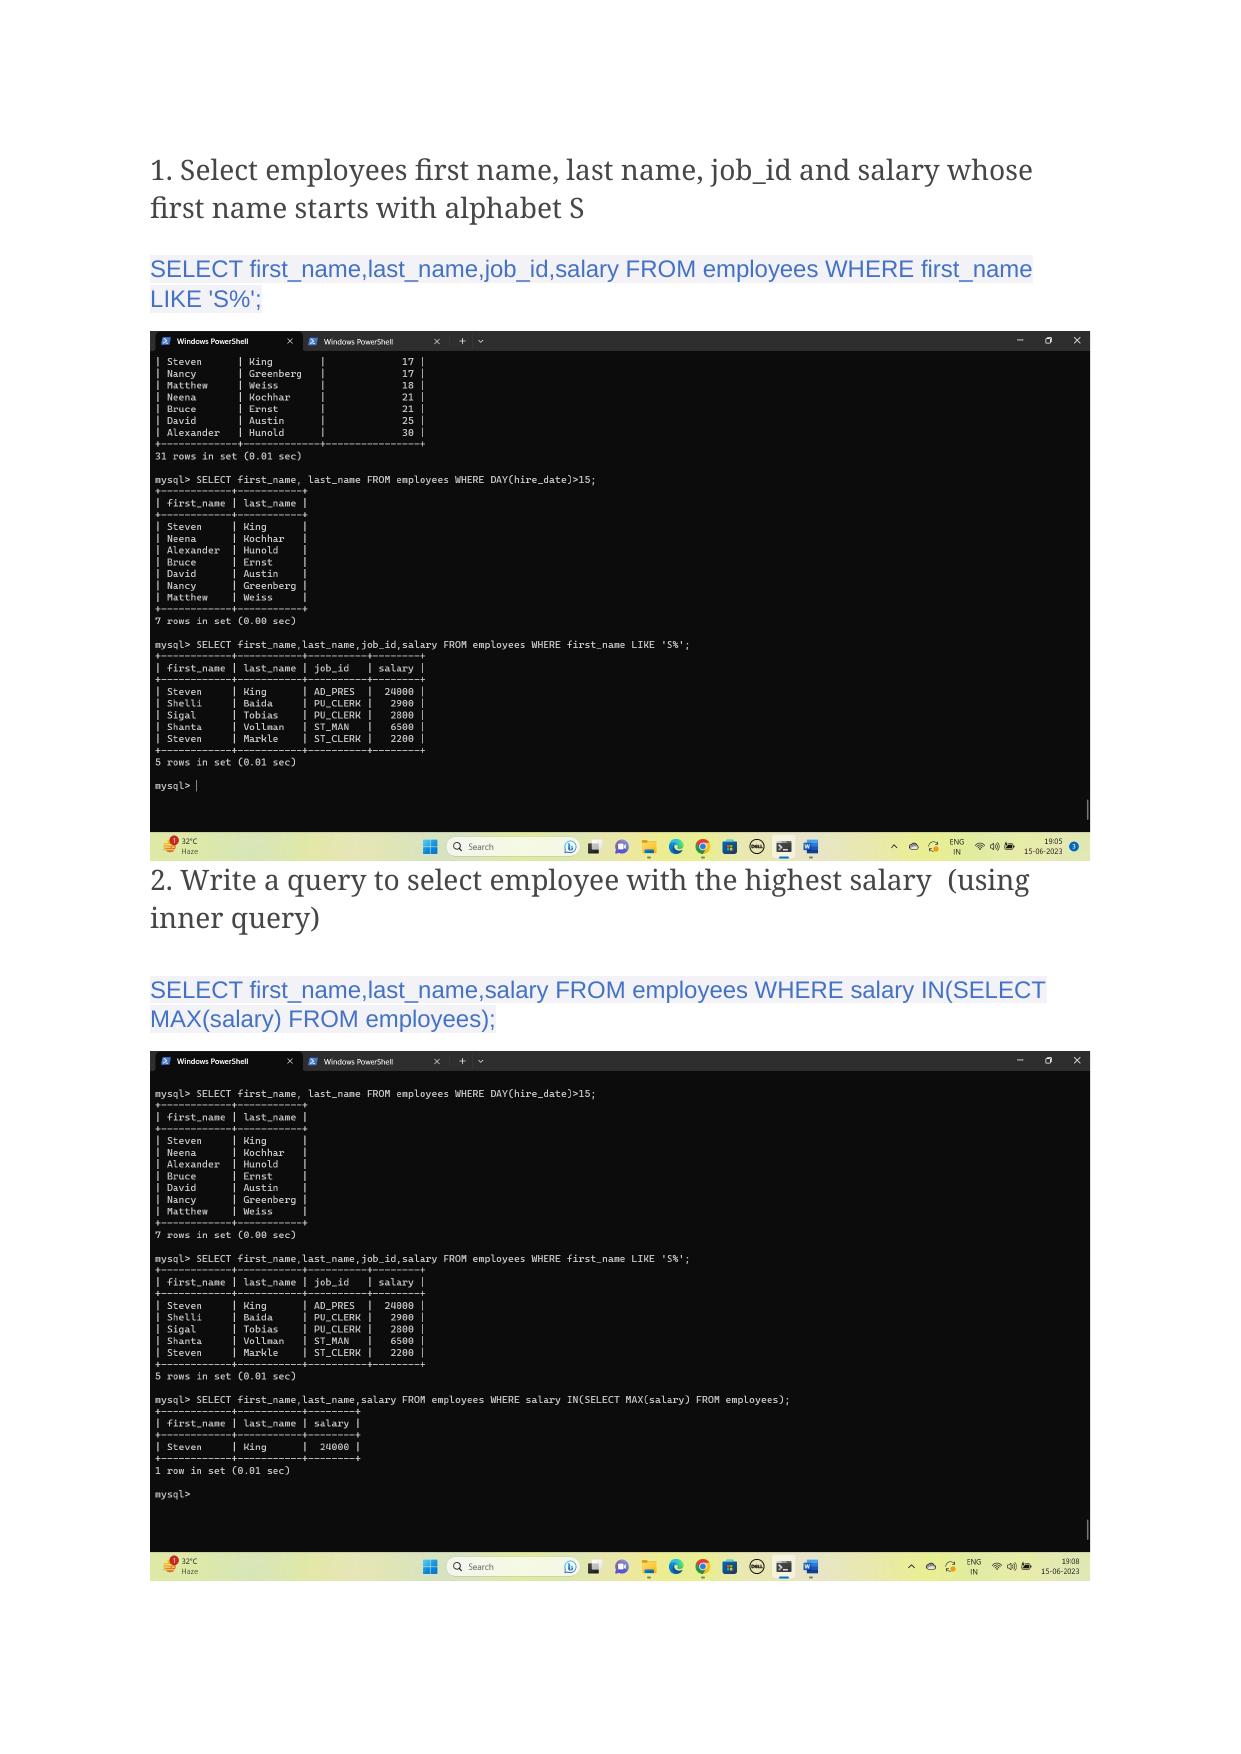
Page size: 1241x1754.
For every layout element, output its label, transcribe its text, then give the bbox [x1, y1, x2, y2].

text SELECT first_name,last_name,salary FROM employees WHERE salary IN(SELECT MAX(salary) FROM employees); [150, 976, 1090, 1033]
text SELECT first_name,last_name,job_id,salary FROM employees WHERE first_name LIKE 'S%'; [150, 255, 1090, 313]
picture [150, 1051, 1091, 1581]
text 1. Select employees first name, last name, job_id and salary whose first name starts with alphabet S [150, 150, 1090, 227]
text 2. Write a query to select employee with the highest salary (using inner query) [150, 861, 1090, 937]
picture [150, 331, 1091, 861]
